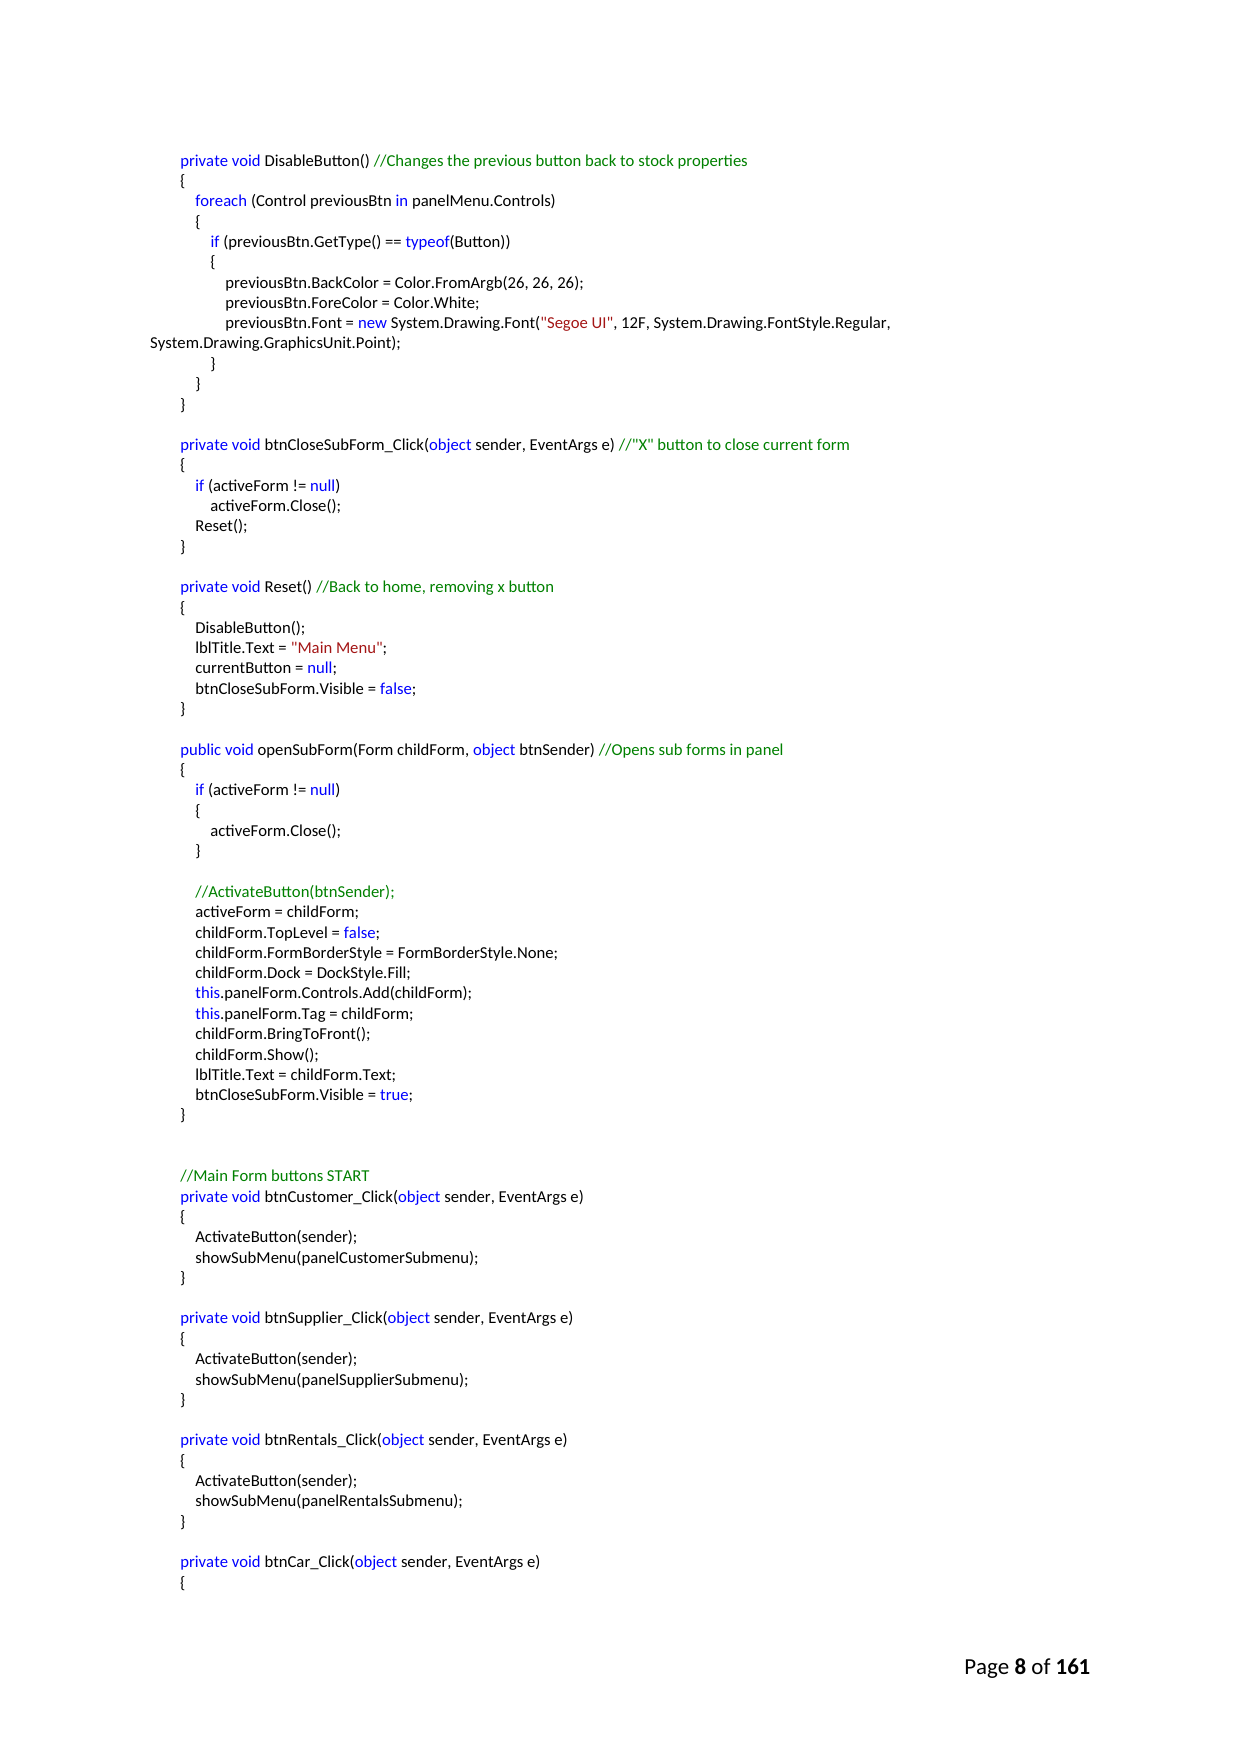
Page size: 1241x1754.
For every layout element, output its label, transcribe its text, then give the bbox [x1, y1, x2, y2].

text private void btnCloseSubForm_Click(object sender, EventArgs e) //"X" button to close current form [150, 434, 1090, 455]
text { [150, 455, 1090, 475]
text if (activeForm != null) [150, 780, 1090, 800]
text } [150, 536, 1090, 556]
text showSubMenu(panelCustomerSubmenu); [150, 1247, 1090, 1267]
text private void btnRentals_Click(object sender, EventArgs e) [150, 1430, 1090, 1450]
text btnCloseSubForm.Visible = true; [150, 1084, 1090, 1105]
text //ActivateButton(btnSender); [150, 881, 1090, 902]
text activeForm.Close(); [150, 820, 1090, 841]
text private void btnCustomer_Click(object sender, EventArgs e) [150, 1186, 1090, 1206]
text previousBtn.BackColor = Color.FromArgb(26, 26, 26); [150, 272, 1090, 292]
text btnCloseSubForm.Visible = false; [150, 678, 1090, 698]
text ActivateButton(sender); [150, 1348, 1090, 1369]
text } [150, 1105, 1090, 1125]
text activeForm.Close(); [150, 495, 1090, 516]
text } [150, 353, 1090, 373]
text { [150, 252, 1090, 272]
text ActivateButton(sender); [150, 1470, 1090, 1491]
text //Main Form buttons START [150, 1166, 1090, 1186]
text } [150, 698, 1090, 719]
text } [150, 841, 1090, 861]
text childForm.BringToFront(); [150, 1023, 1090, 1044]
text childForm.Show(); [150, 1044, 1090, 1064]
text { [150, 597, 1090, 617]
text previousBtn.Font = new System.Drawing.Font("Segoe UI", 12F, System.Drawing.FontStyle.Regular, System.Drawing.GraphicsUnit.Point); [150, 312, 1090, 353]
text childForm.TopLevel = false; [150, 922, 1090, 942]
text public void openSubForm(Form childForm, object btnSender) //Opens sub forms in panel [150, 739, 1090, 759]
text { [150, 1206, 1090, 1227]
text showSubMenu(panelRentalsSubmenu); [150, 1491, 1090, 1511]
text { [150, 170, 1090, 191]
text private void btnSupplier_Click(object sender, EventArgs e) [150, 1308, 1090, 1328]
text { [150, 1572, 1090, 1592]
text } [150, 1511, 1090, 1531]
text if (activeForm != null) [150, 475, 1090, 495]
text DisableButton(); [150, 617, 1090, 637]
text ActivateButton(sender); [150, 1227, 1090, 1247]
text private void Reset() //Back to home, removing x button [150, 577, 1090, 597]
text { [150, 1328, 1090, 1348]
text lblTitle.Text = childForm.Text; [150, 1064, 1090, 1084]
text { [150, 759, 1090, 780]
text this.panelForm.Controls.Add(childForm); [150, 983, 1090, 1003]
text if (previousBtn.GetType() == typeof(Button)) [150, 231, 1090, 252]
text childForm.FormBorderStyle = FormBorderStyle.None; [150, 942, 1090, 962]
text lblTitle.Text = "Main Menu"; [150, 637, 1090, 658]
text this.panelForm.Tag = childForm; [150, 1003, 1090, 1023]
text childForm.Dock = DockStyle.Fill; [150, 962, 1090, 983]
text foreach (Control previousBtn in panelMenu.Controls) [150, 191, 1090, 211]
text } [150, 1267, 1090, 1287]
text Reset(); [150, 516, 1090, 536]
text previousBtn.ForeColor = Color.White; [150, 292, 1090, 312]
text } [150, 394, 1090, 414]
text { [150, 800, 1090, 820]
text activeForm = childForm; [150, 902, 1090, 922]
text } [150, 1389, 1090, 1409]
text currentButton = null; [150, 658, 1090, 678]
text { [150, 1450, 1090, 1470]
text private void btnCar_Click(object sender, EventArgs e) [150, 1552, 1090, 1572]
text } [150, 373, 1090, 394]
text { [150, 211, 1090, 231]
text showSubMenu(panelSupplierSubmenu); [150, 1369, 1090, 1389]
text private void DisableButton() //Changes the previous button back to stock properties [150, 150, 1090, 170]
